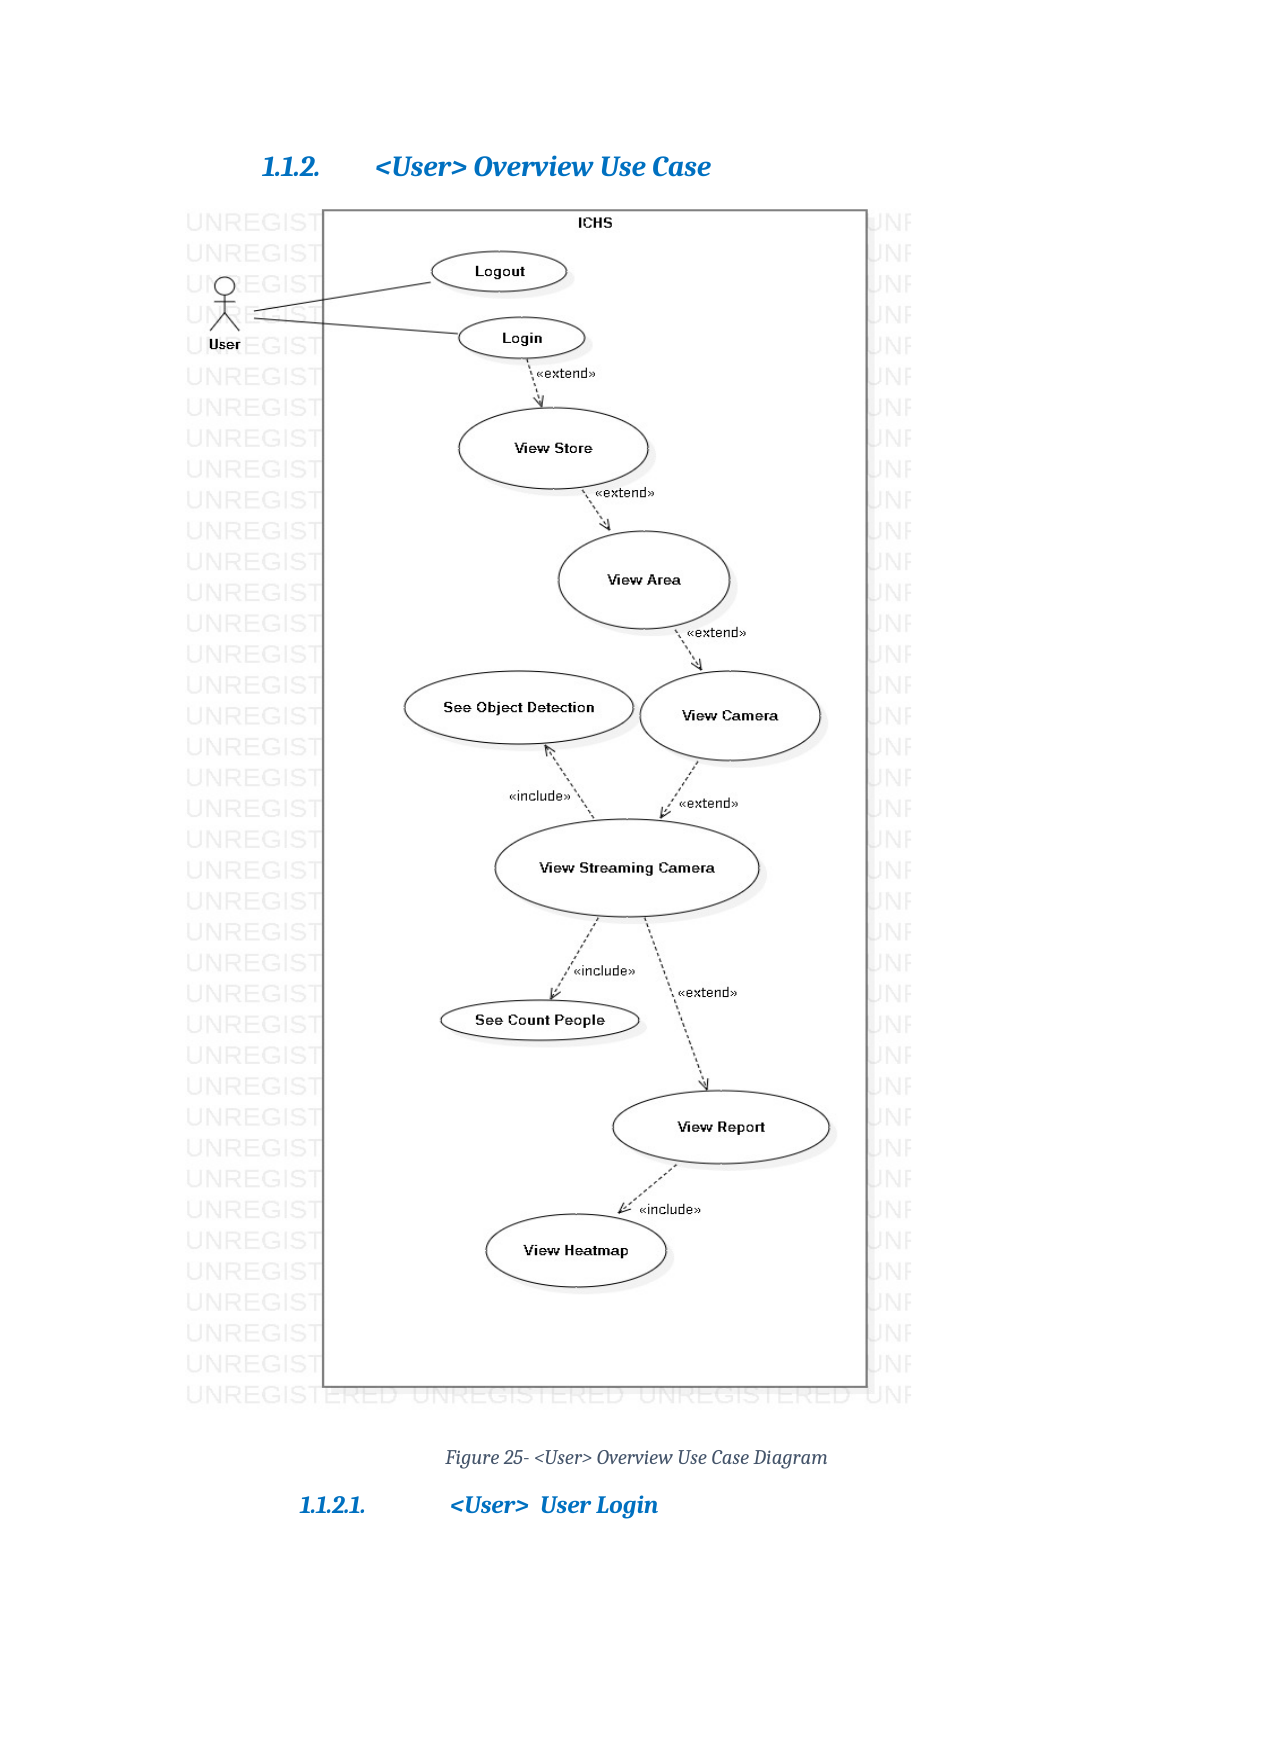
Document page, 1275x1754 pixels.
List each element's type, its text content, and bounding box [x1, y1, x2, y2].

text Figure 25- <User> Overview Use Case Diagram [150, 1446, 1125, 1470]
picture [185, 201, 912, 1428]
subtitle <User> User Login [300, 1491, 1125, 1519]
text <User> Overview Use Case [262, 150, 1125, 183]
